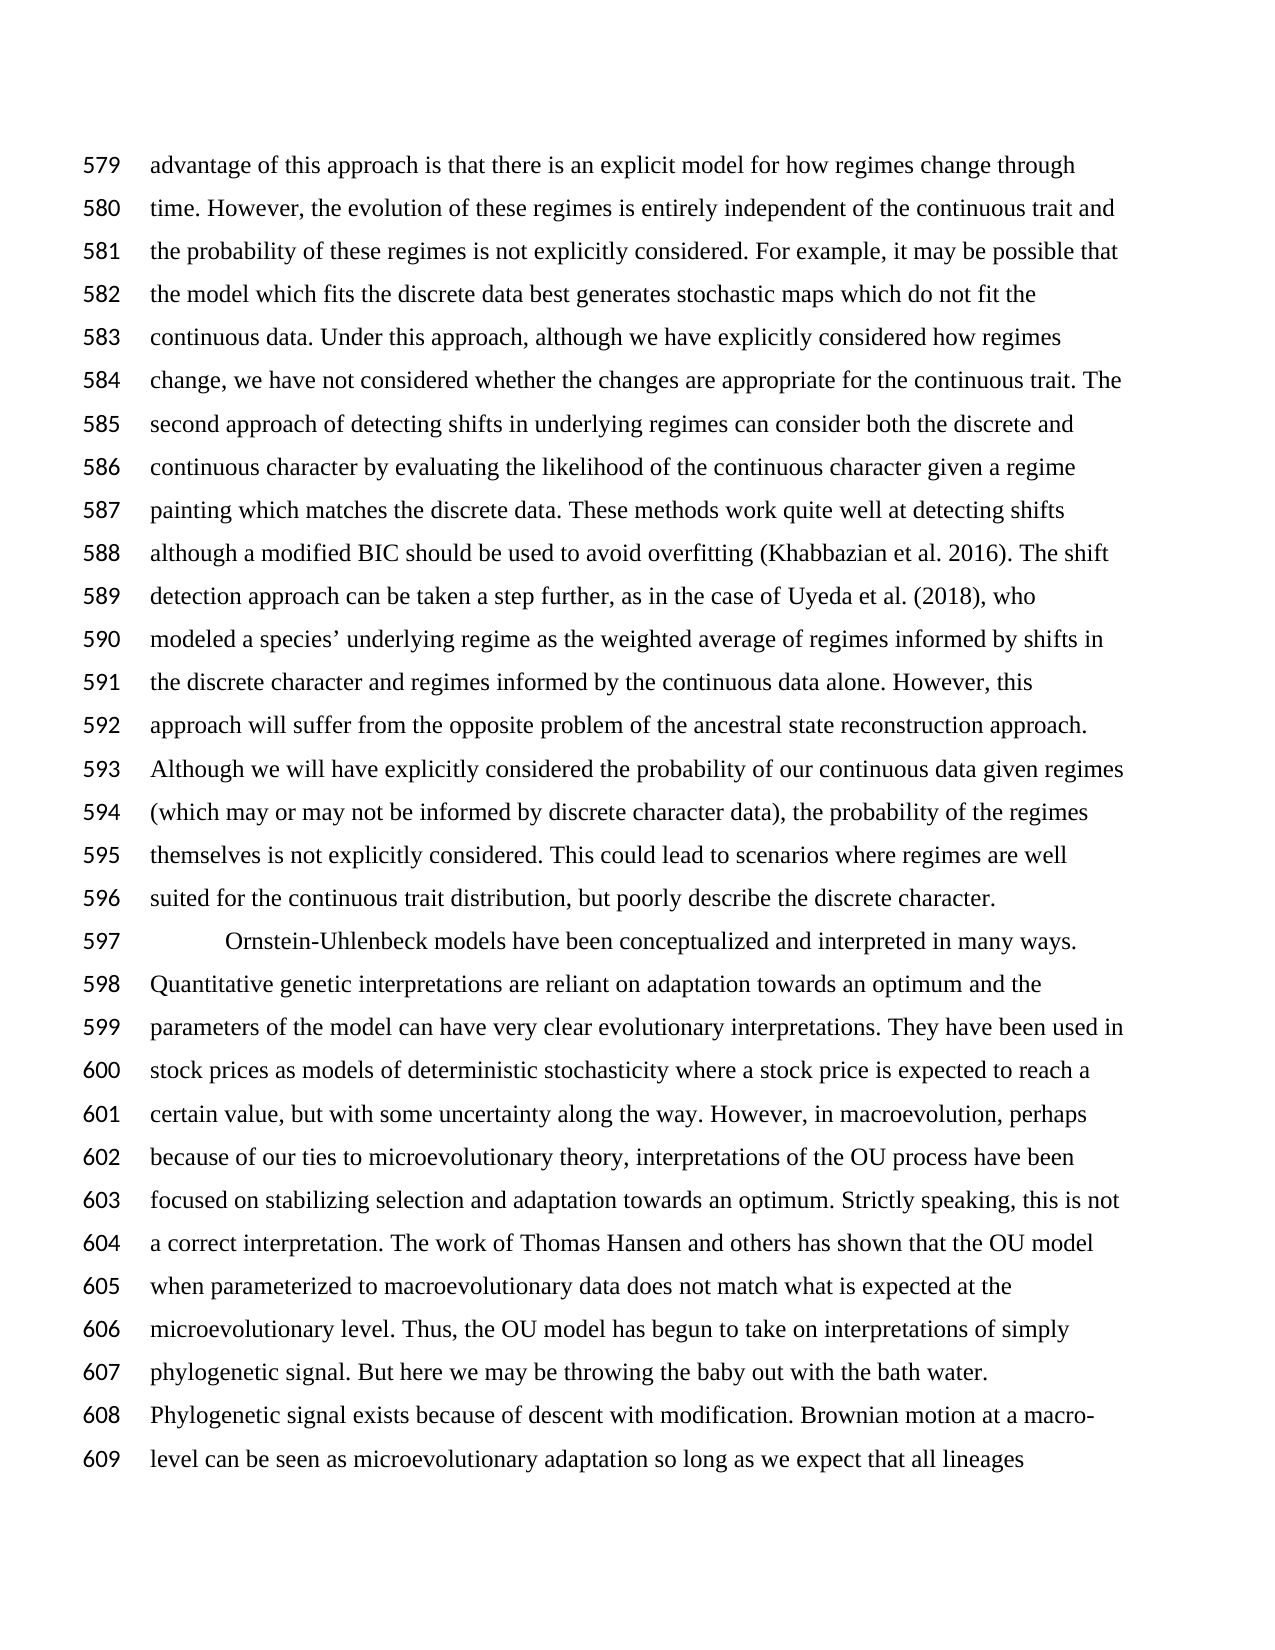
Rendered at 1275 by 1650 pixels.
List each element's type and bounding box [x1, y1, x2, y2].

text [150, 926, 1125, 1472]
text [150, 150, 1125, 912]
